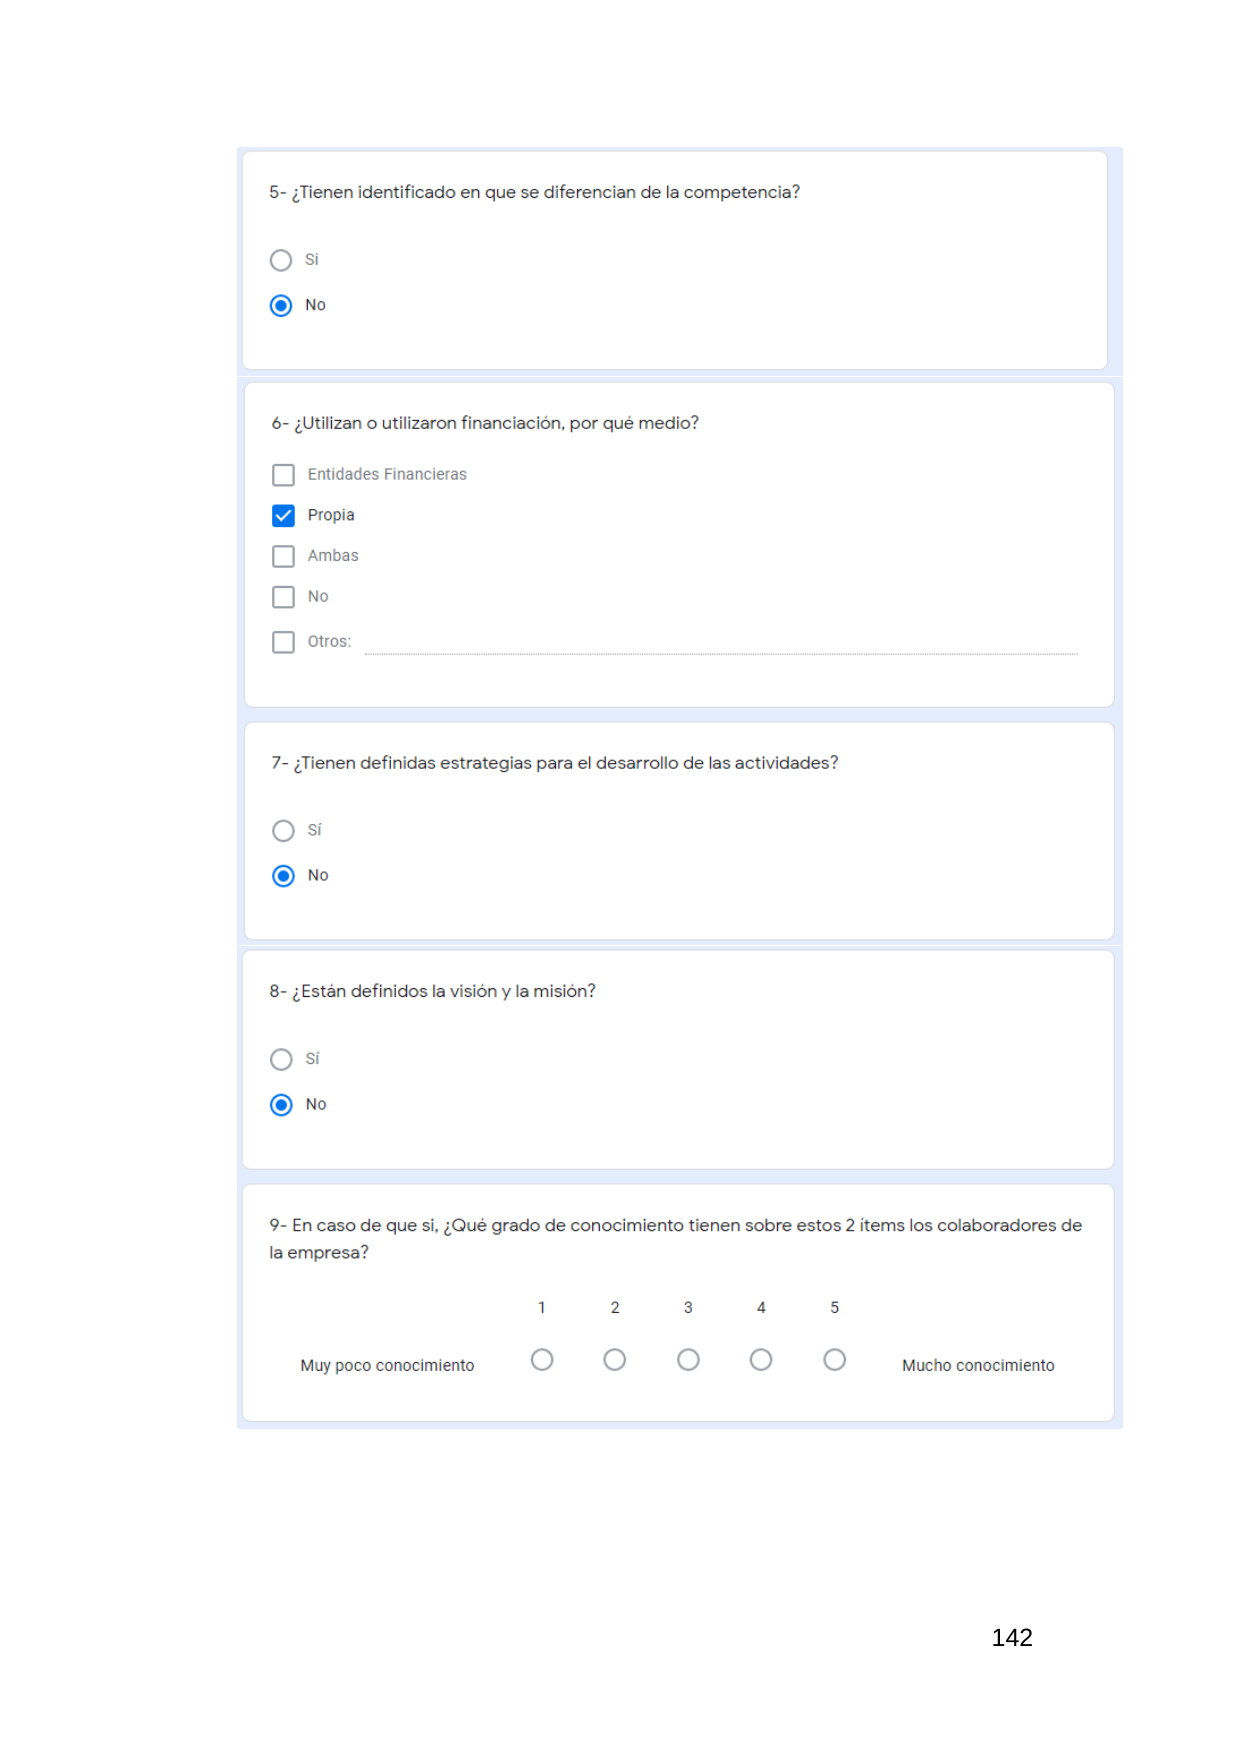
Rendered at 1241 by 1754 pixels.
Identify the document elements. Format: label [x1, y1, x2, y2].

picture [237, 946, 1123, 1429]
picture [237, 147, 1123, 376]
picture [237, 377, 1123, 945]
